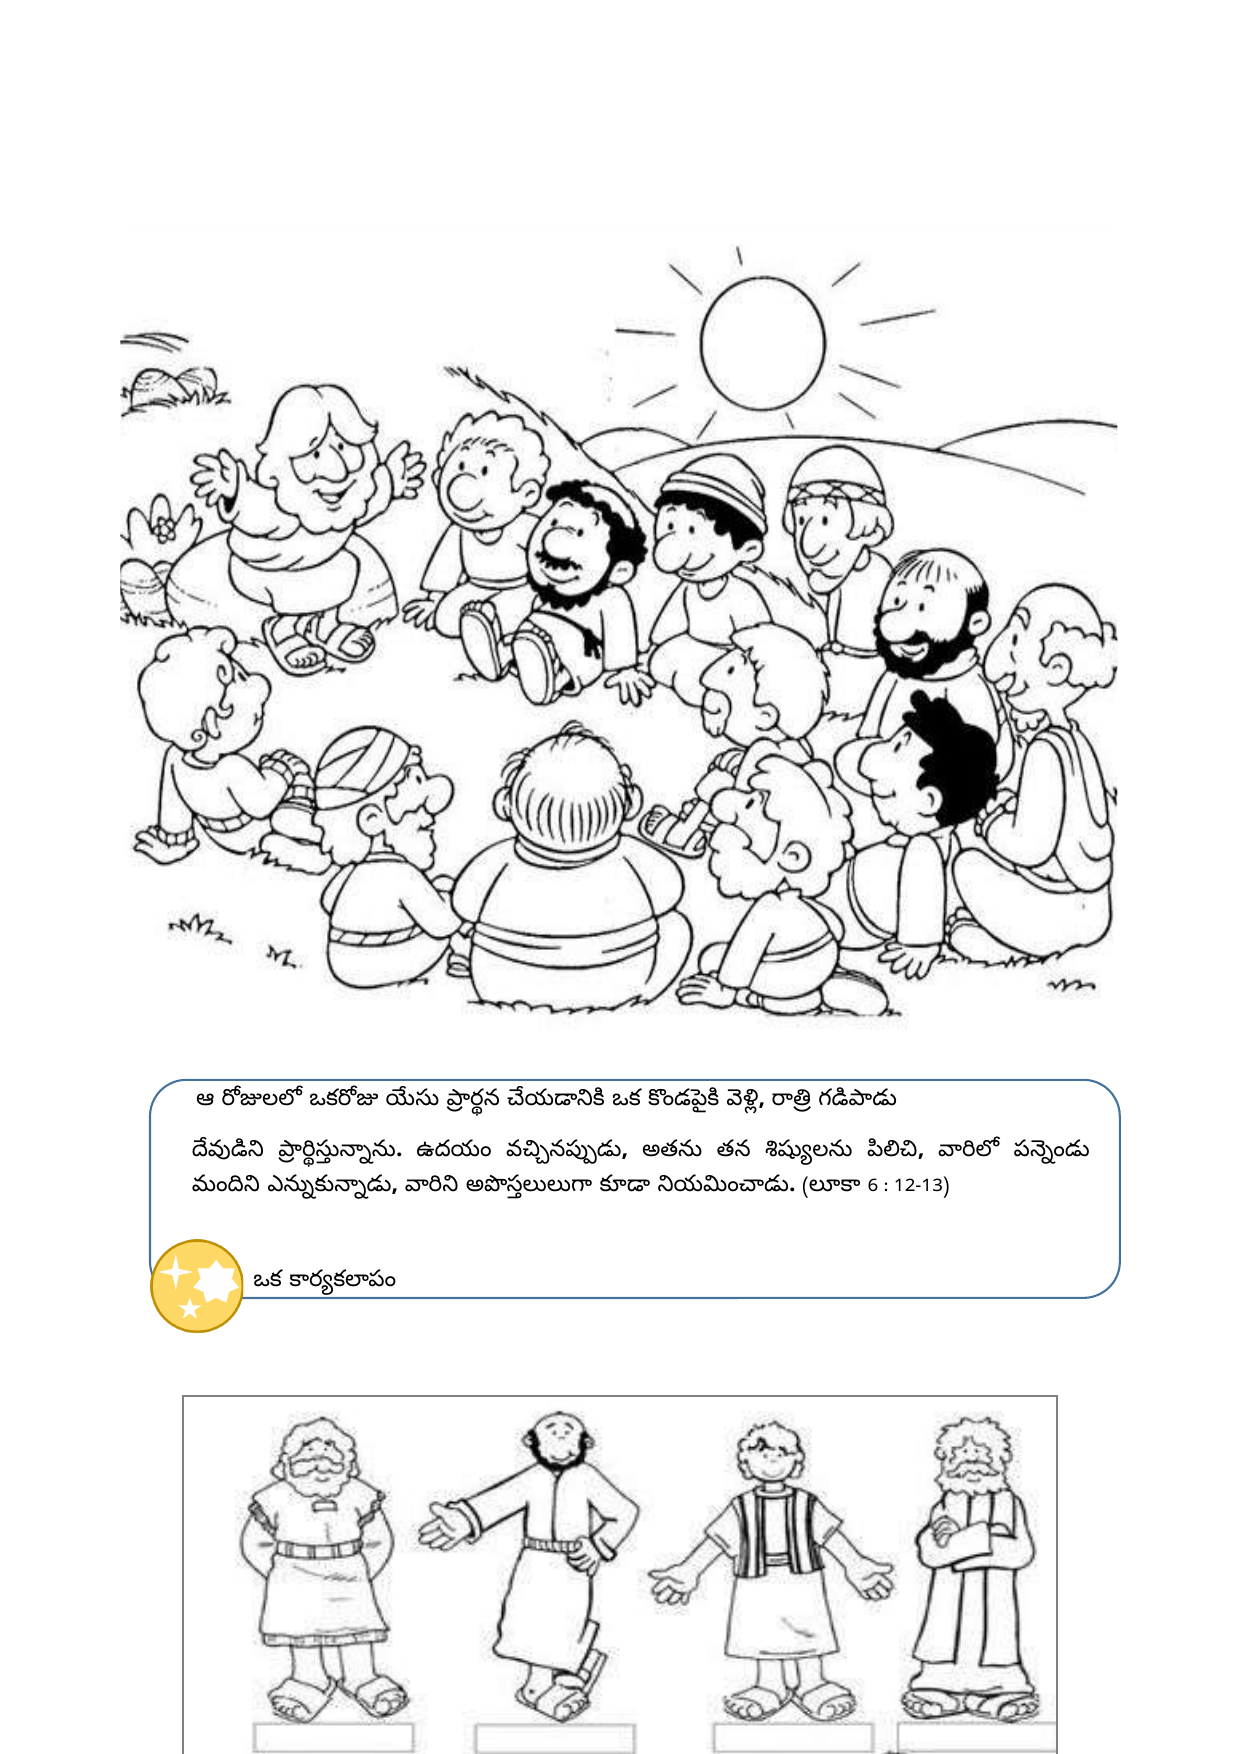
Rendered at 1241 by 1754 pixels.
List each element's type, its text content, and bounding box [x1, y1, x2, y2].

picture [150, 1239, 244, 1333]
text ఒక కార్యకలాపం [244, 1266, 1090, 1292]
text ఆ రోజులలో ఒకరోజు యేసు ప్రార్థన చేయడానికి ఒక కొండపైకి వెళ్లి, రాత్రి గడిపాడు [152, 1084, 1090, 1116]
picture [184, 1397, 1056, 1754]
text దేవుడిని ప్రార్థిస్తున్నాను. ఉదయం వచ్చినప్పుడు, అతను తన శిష్యులను పిలిచి, వారిలో పన్నెండు మందిని ఎన్నుకున్నాడు, వారిని అపొస్తలులుగా కూడా నియమించాడు. (లూకా 6 : 12-13) [192, 1135, 1090, 1202]
picture [120, 229, 1118, 1038]
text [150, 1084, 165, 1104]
